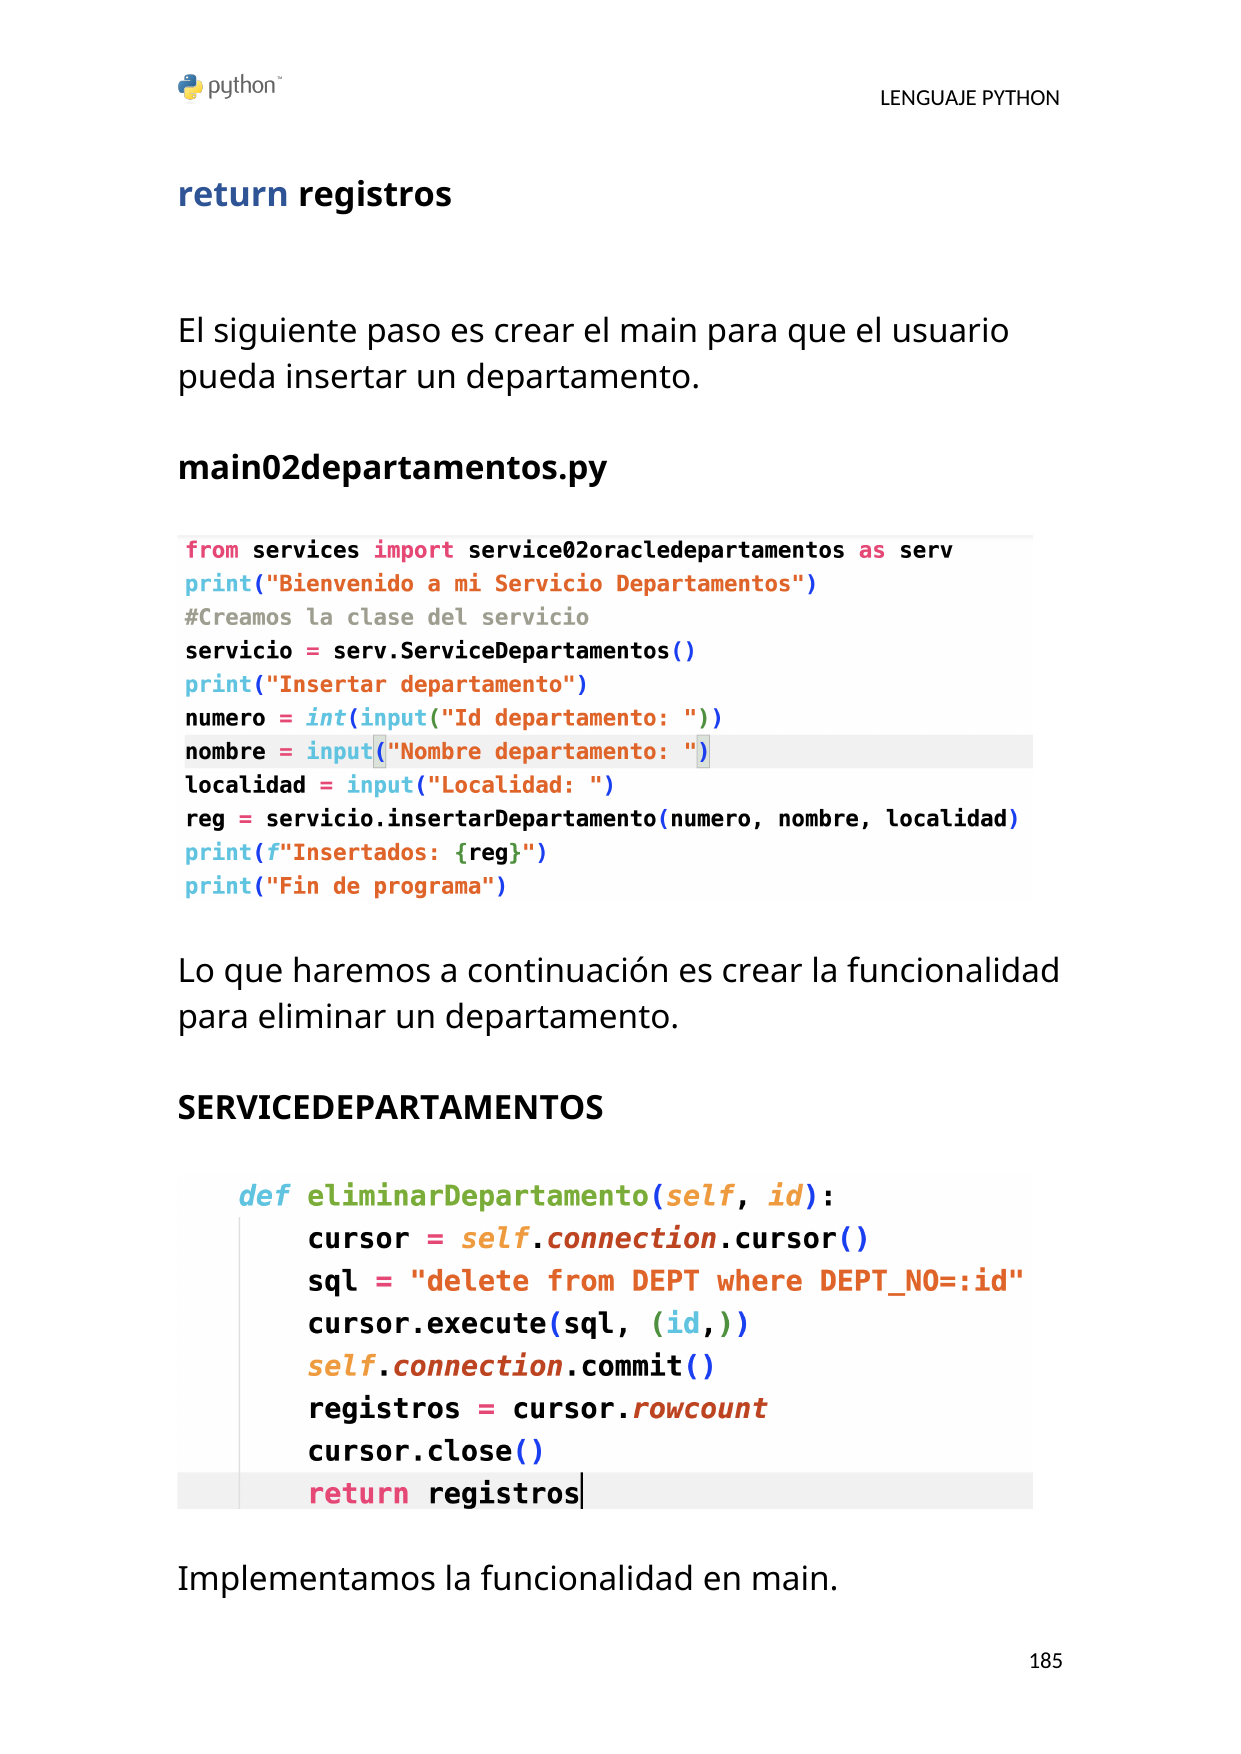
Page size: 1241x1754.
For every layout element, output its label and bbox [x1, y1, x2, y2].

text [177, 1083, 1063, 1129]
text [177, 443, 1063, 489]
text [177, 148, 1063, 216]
picture [177, 73, 283, 105]
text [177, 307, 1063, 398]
picture [177, 534, 1033, 902]
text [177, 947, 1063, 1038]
picture [177, 1174, 1033, 1509]
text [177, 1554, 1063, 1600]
